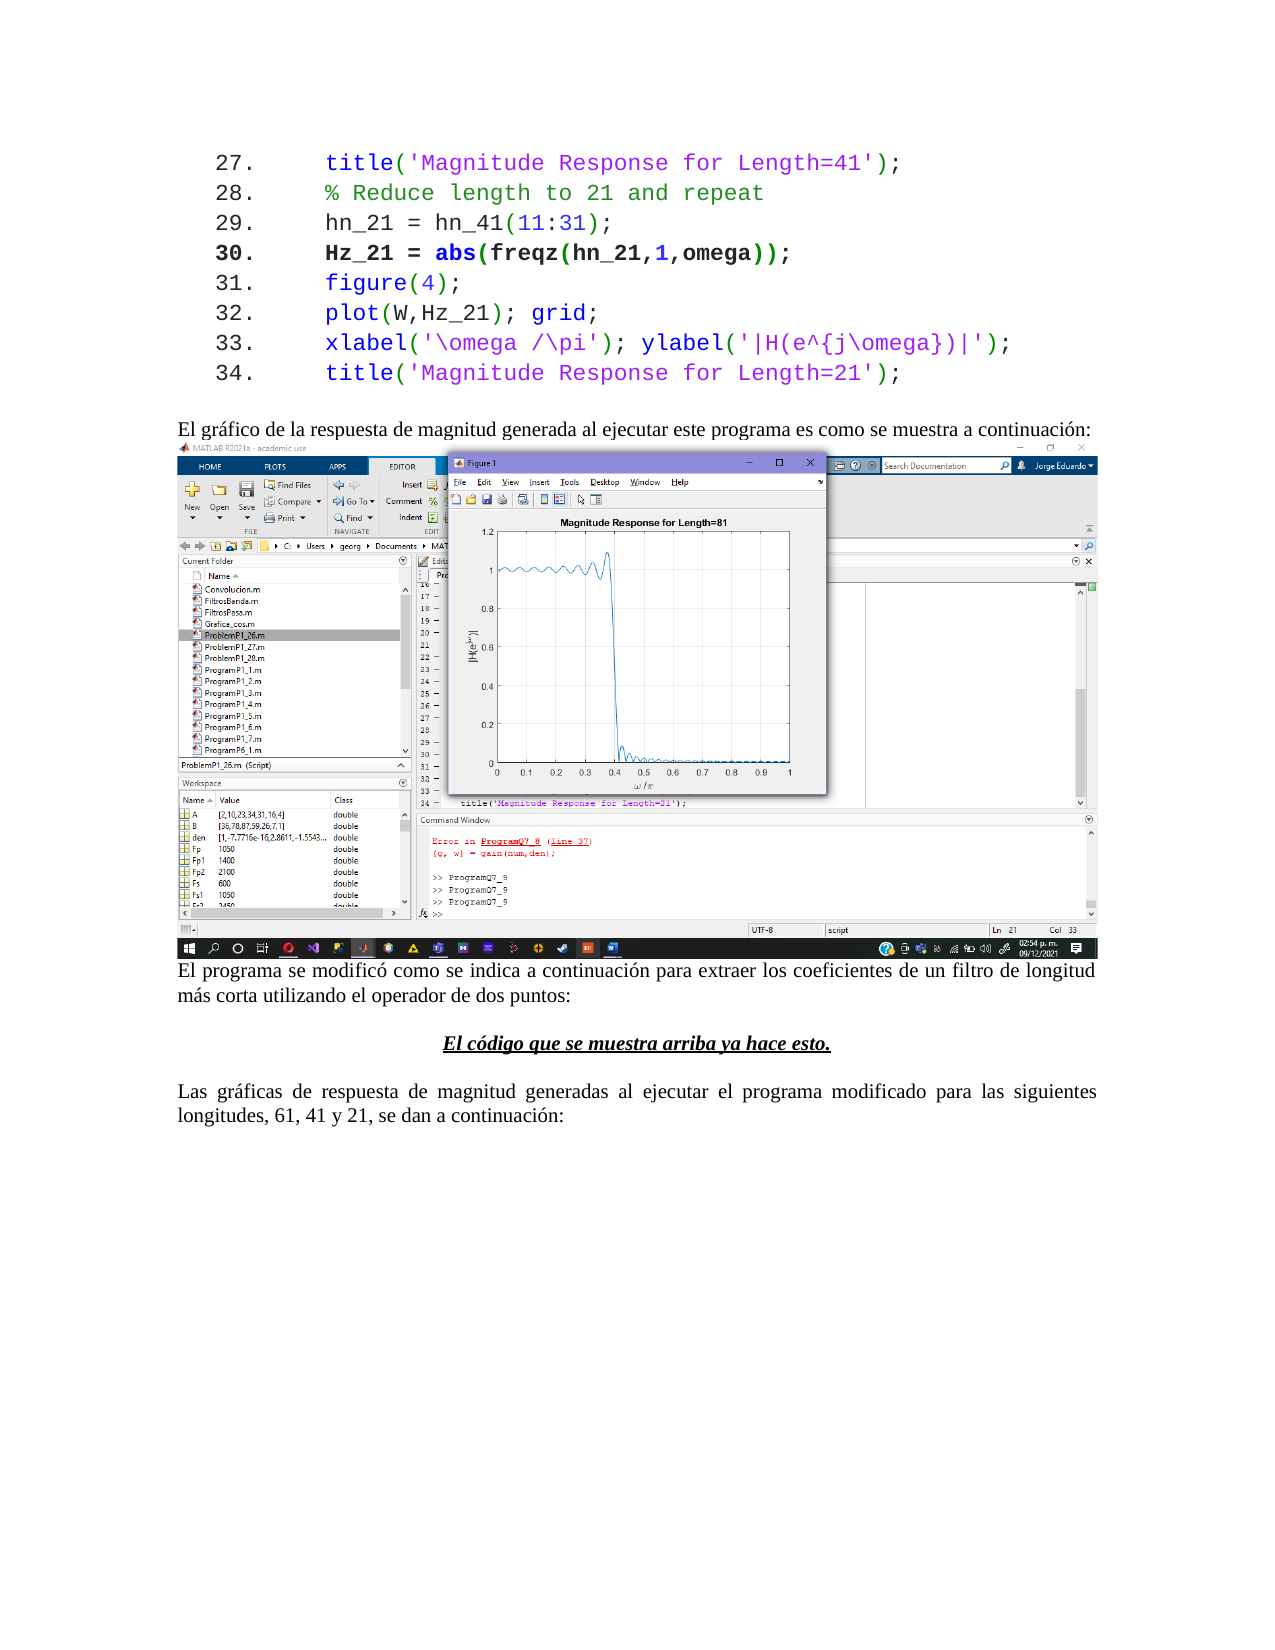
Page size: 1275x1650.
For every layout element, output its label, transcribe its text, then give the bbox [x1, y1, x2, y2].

text Las gráficas de respuesta de magnitud generadas al ejecutar el programa modificado para las siguientes longitudes, 61, 41 y 21, se dan a continuación: [177, 1079, 1098, 1127]
list title('Magnitude Response for Length=41'); [215, 148, 1098, 178]
list Hz_21 = abs(freqz(hn_21,1,omega)); [215, 238, 1098, 268]
text El gráfico de la respuesta de magnitud generada al ejecutar este programa es como se muestra a continuación: [177, 417, 1098, 440]
list hn_21 = hn_41(11:31); [215, 208, 1098, 238]
text El programa se modificó como se indica a continuación para extraer los coeficientes de un filtro de longitud más corta utilizando el operador de dos puntos: [177, 959, 1098, 1007]
list % Reduce length to 21 and repeat [215, 178, 1098, 208]
list xlabel('\omega /\pi'); ylabel('|H(e^{j\omega})|'); [215, 328, 1098, 358]
list title('Magnitude Response for Length=21'); [215, 358, 1098, 388]
picture [177, 440, 1098, 959]
text El código que se muestra arriba ya hace esto. [177, 1031, 1098, 1055]
list plot(W,Hz_21); grid; [215, 298, 1098, 328]
list figure(4); [215, 268, 1098, 298]
